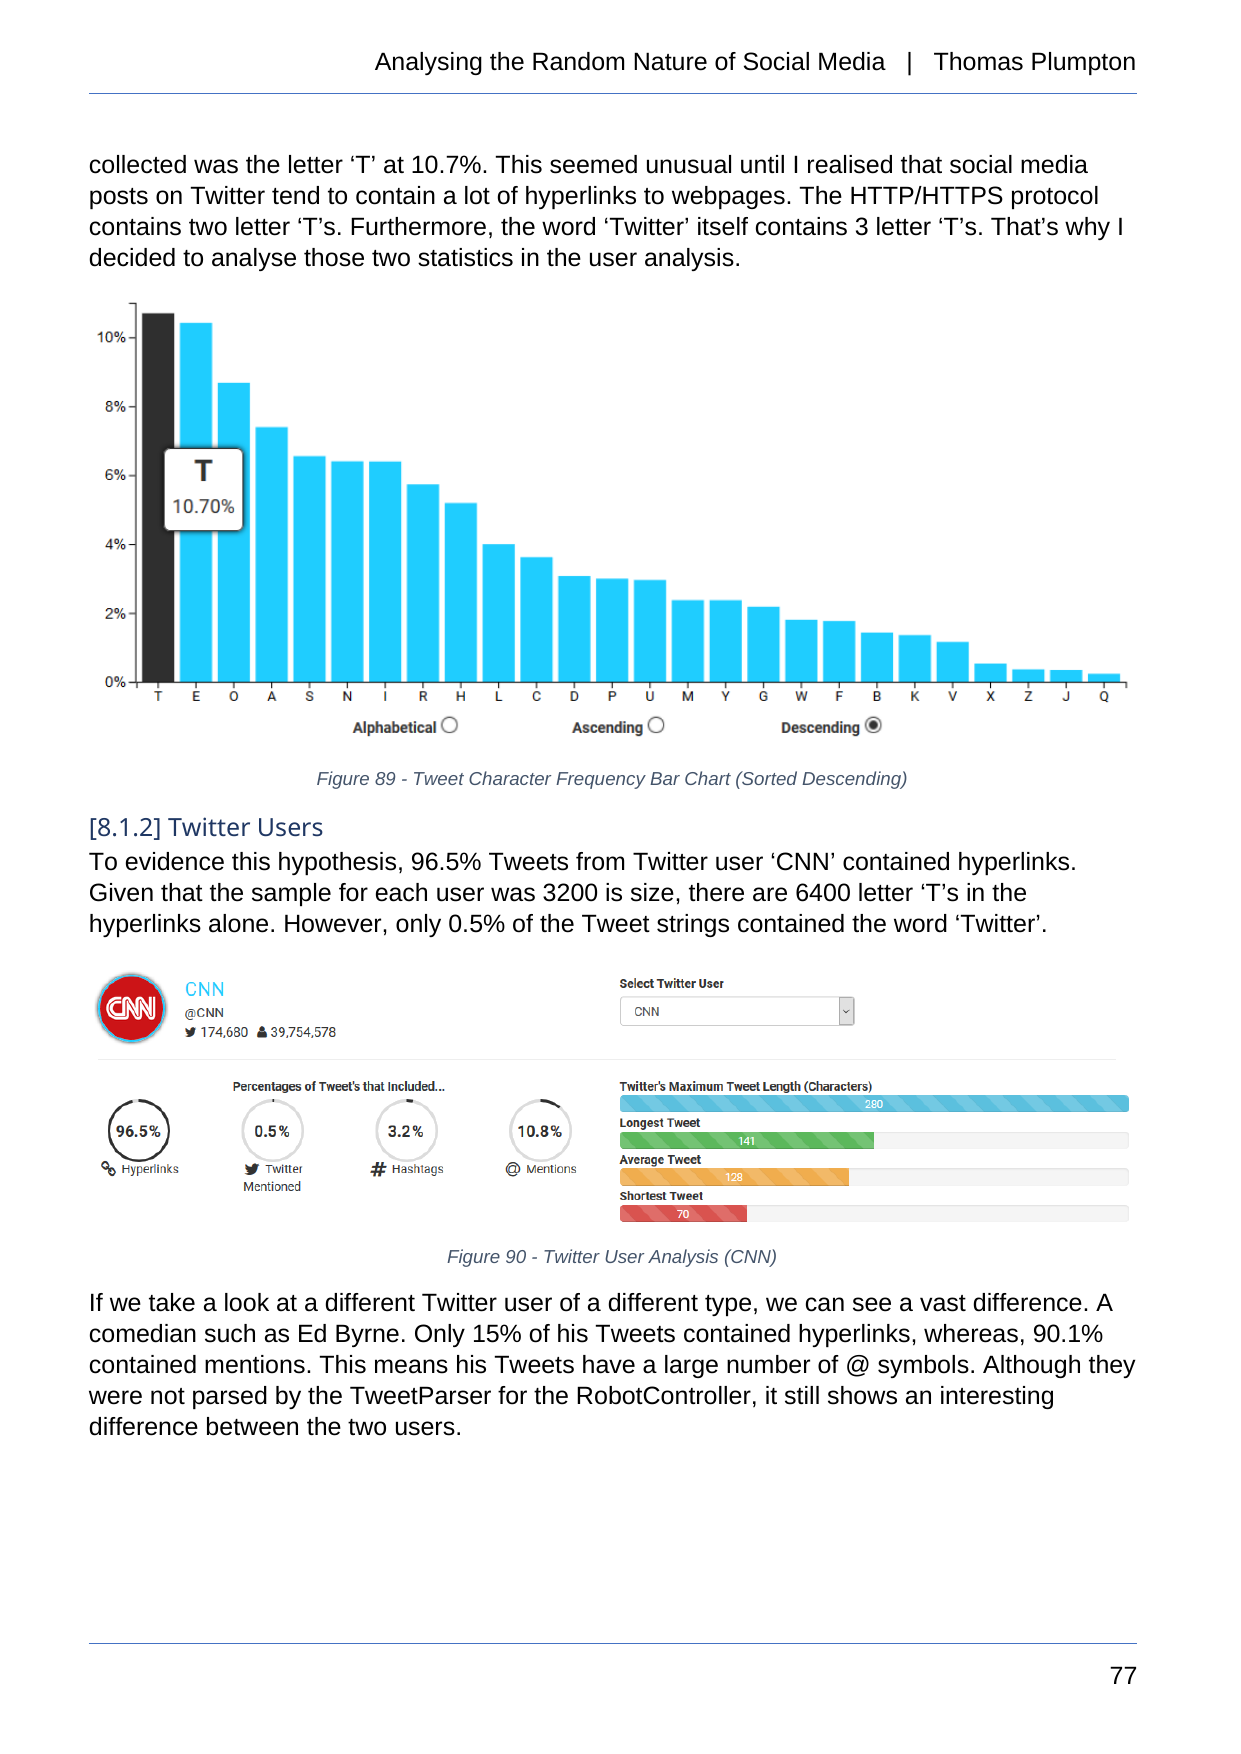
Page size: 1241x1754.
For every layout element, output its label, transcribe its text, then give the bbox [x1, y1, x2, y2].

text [89, 150, 1137, 272]
text Figure 90 - Twitter User Analysis (CNN) [89, 1246, 1137, 1267]
text If we take a look at a different Twitter user of a different type, we can see a vast difference. A comedian such as Ed Byrne. Only 15% of his Tweets contained hyperlinks, whereas, 90.1% contained mentions. This means his Tweets have a large number of @ symbols. Although they were not parsed by the TweetParser for the RobotController, it still shows an interesting difference between the two users. [89, 1288, 1137, 1441]
text Figure 89 - Tweet Character Frequency Bar Chart (Sorted Descending) [89, 767, 1137, 789]
picture [88, 956, 1137, 1227]
subtitle [8.1.2] Twitter Users [89, 810, 1137, 844]
picture [88, 290, 1137, 749]
text To evidence this hypothesis, 96.5% Tweets from Twitter user ‘CNN’ contained hyperlinks. Given that the sample for each user was 3200 is size, there are 6400 letter ‘T’s in the hyperlinks alone. However, only 0.5% of the Tweet strings contained the word ‘Twitter’. [89, 847, 1137, 937]
